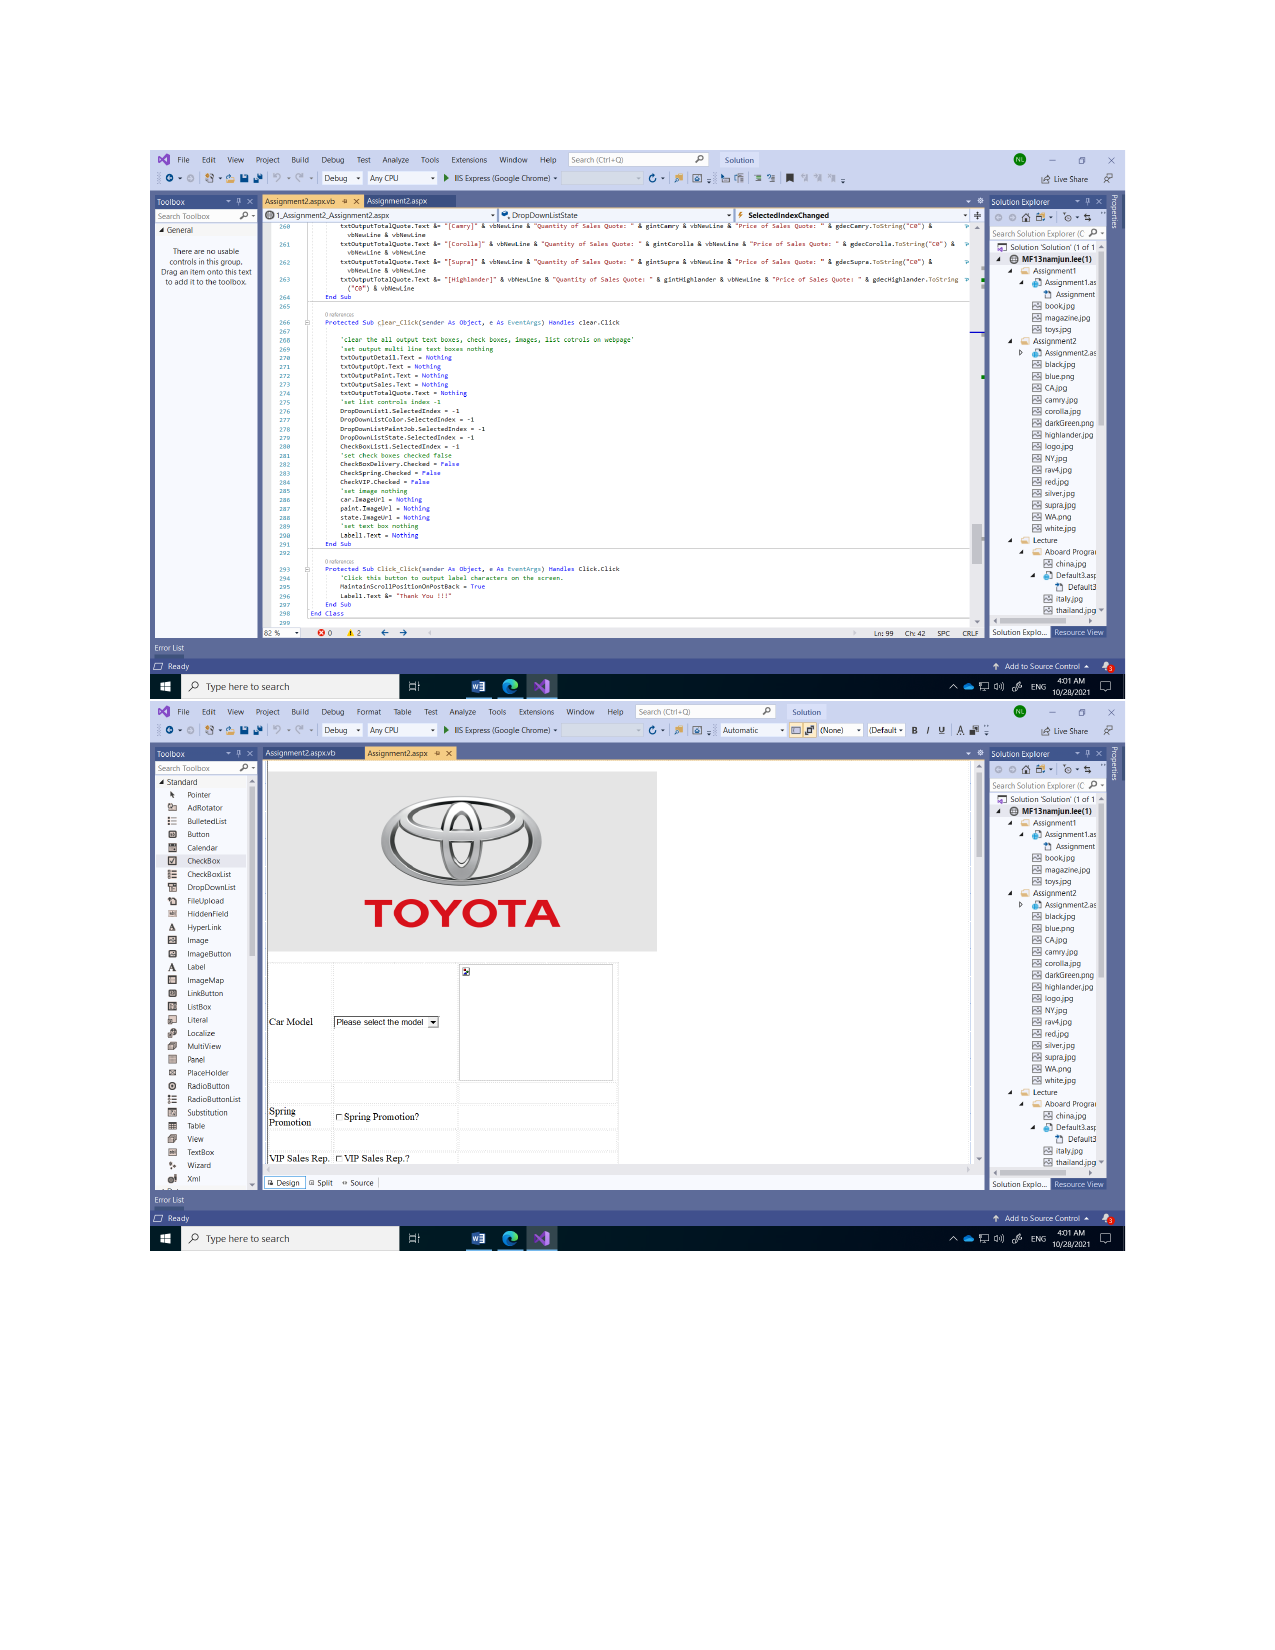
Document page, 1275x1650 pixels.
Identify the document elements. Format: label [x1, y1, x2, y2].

picture [150, 150, 1125, 699]
picture [150, 701, 1125, 1251]
